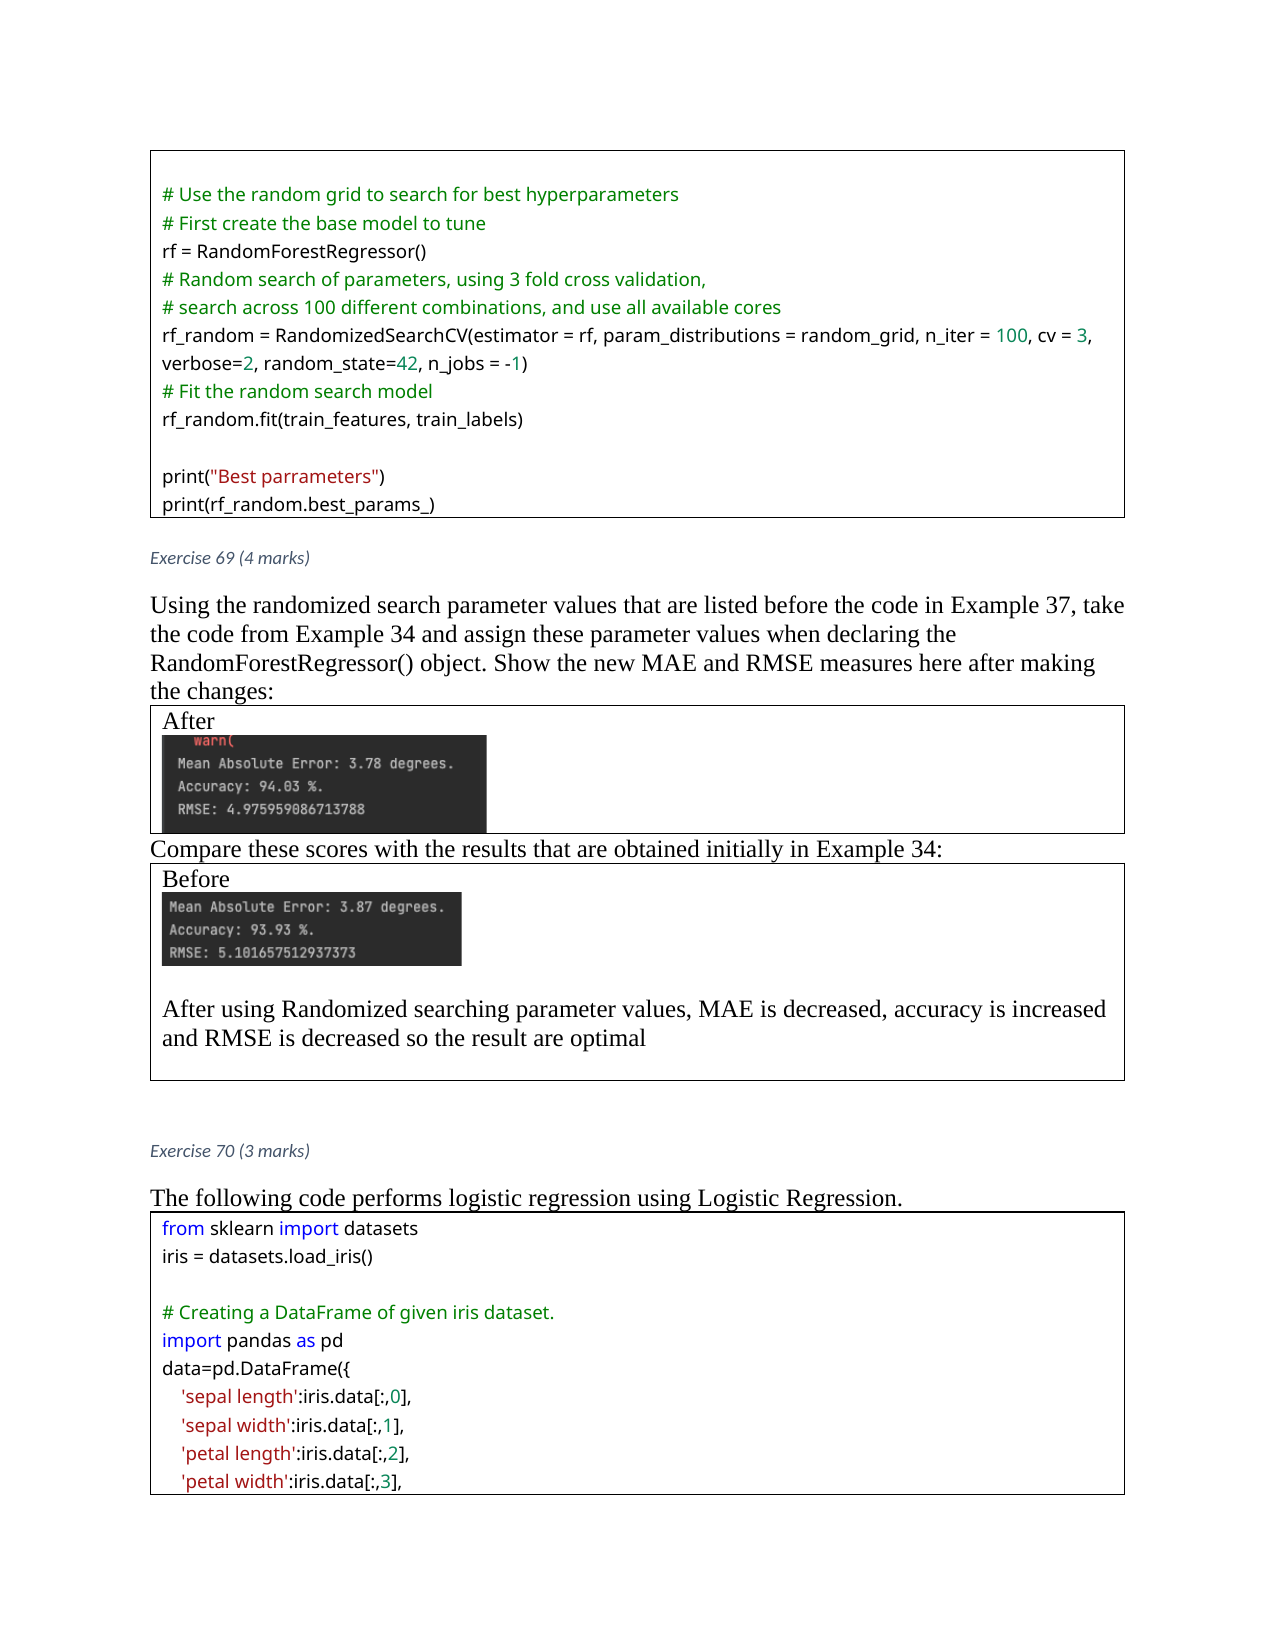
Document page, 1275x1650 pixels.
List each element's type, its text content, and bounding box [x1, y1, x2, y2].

text The following code performs logistic regression using Logistic Regression. [150, 1183, 1125, 1211]
picture [161, 892, 462, 966]
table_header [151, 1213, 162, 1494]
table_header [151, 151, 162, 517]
table_header Before After using Randomized searching parameter values, MAE is decreased, accuracy is increased and RMSE is decreased so the result are optimal [151, 864, 1124, 1080]
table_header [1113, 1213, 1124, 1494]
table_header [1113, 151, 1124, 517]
table_header After [151, 706, 1124, 833]
picture [161, 735, 487, 833]
